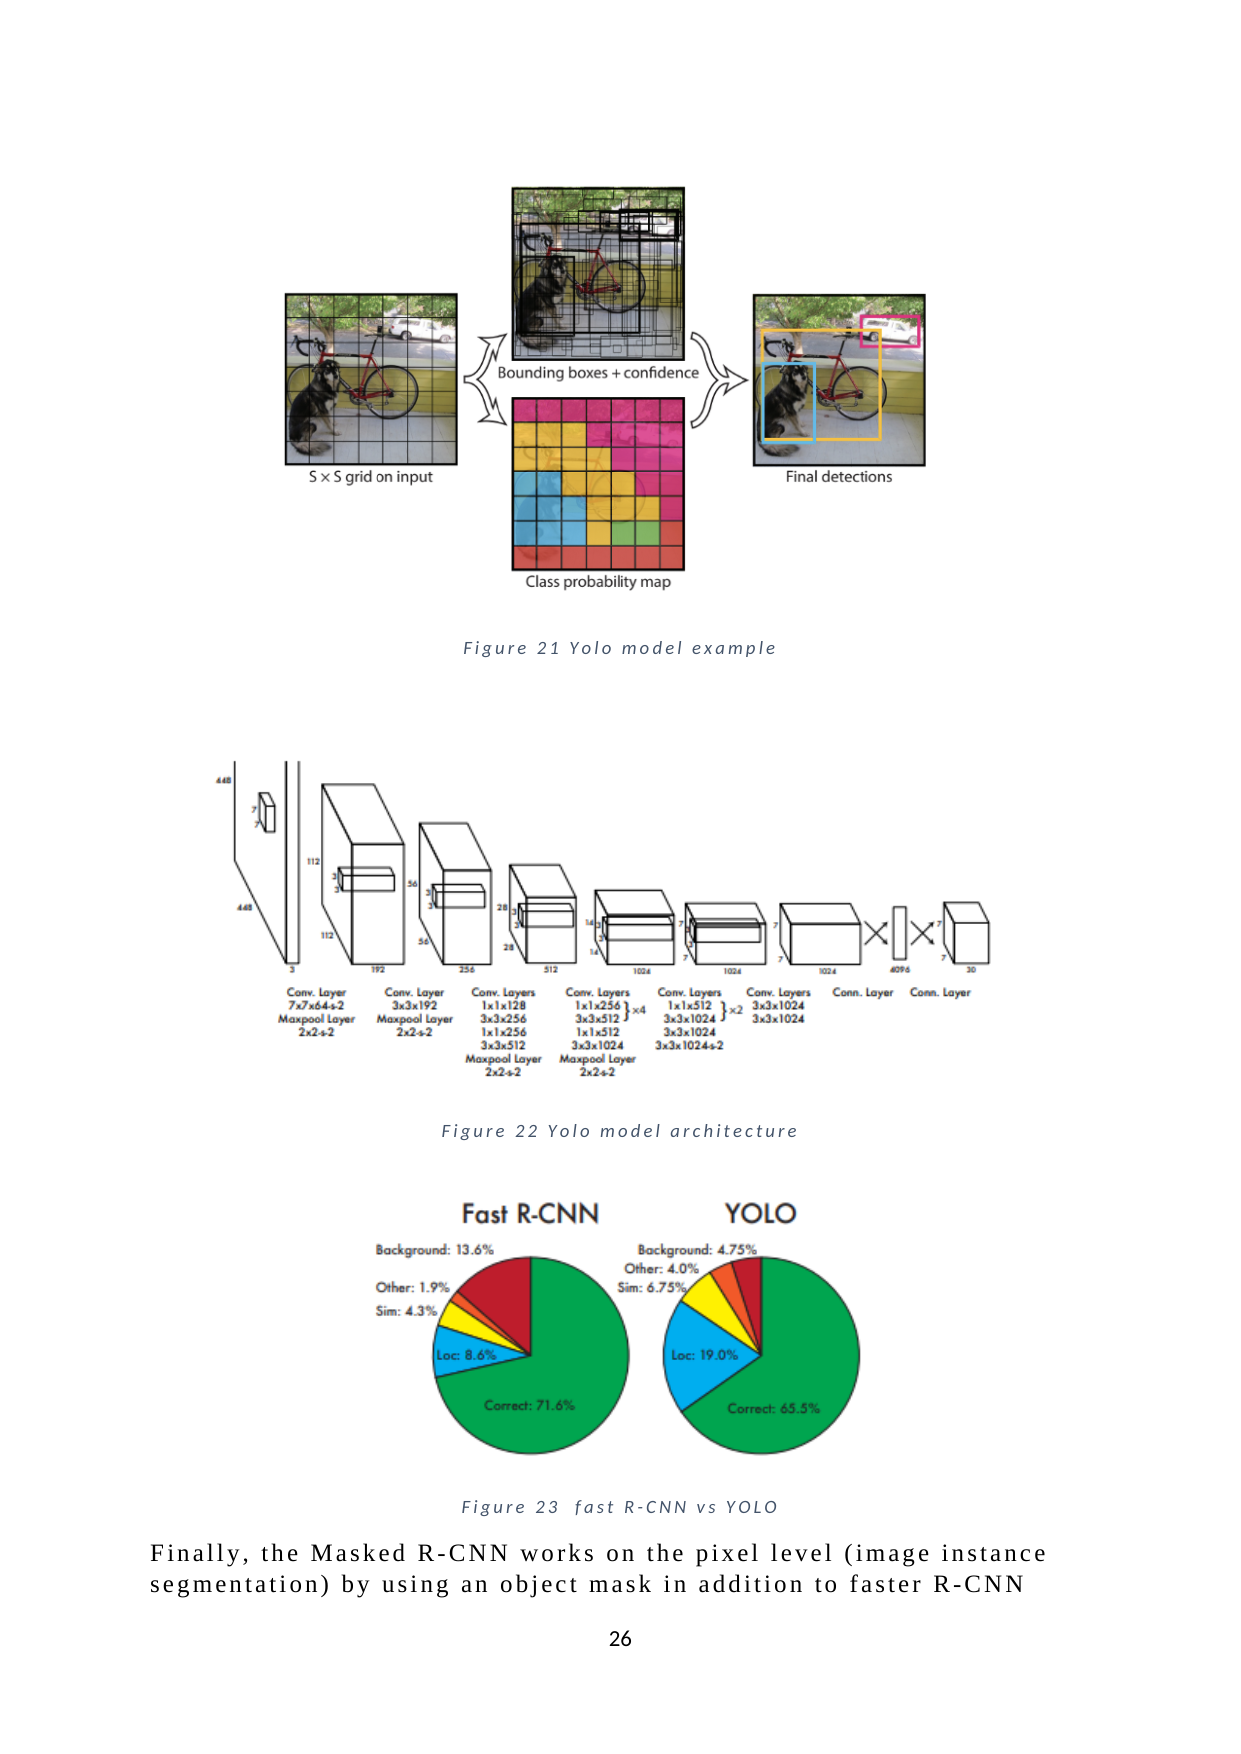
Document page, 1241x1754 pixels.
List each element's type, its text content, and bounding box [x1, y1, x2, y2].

text Figure 21 Yolo model example [150, 636, 1090, 659]
picture [256, 150, 985, 611]
text Figure 22 Yolo model architecture [150, 1119, 1090, 1142]
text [150, 1538, 1090, 1598]
text Figure 23 fast R-CNN vs YOLO [150, 1495, 1090, 1518]
picture [184, 680, 1056, 1094]
picture [353, 1162, 887, 1470]
